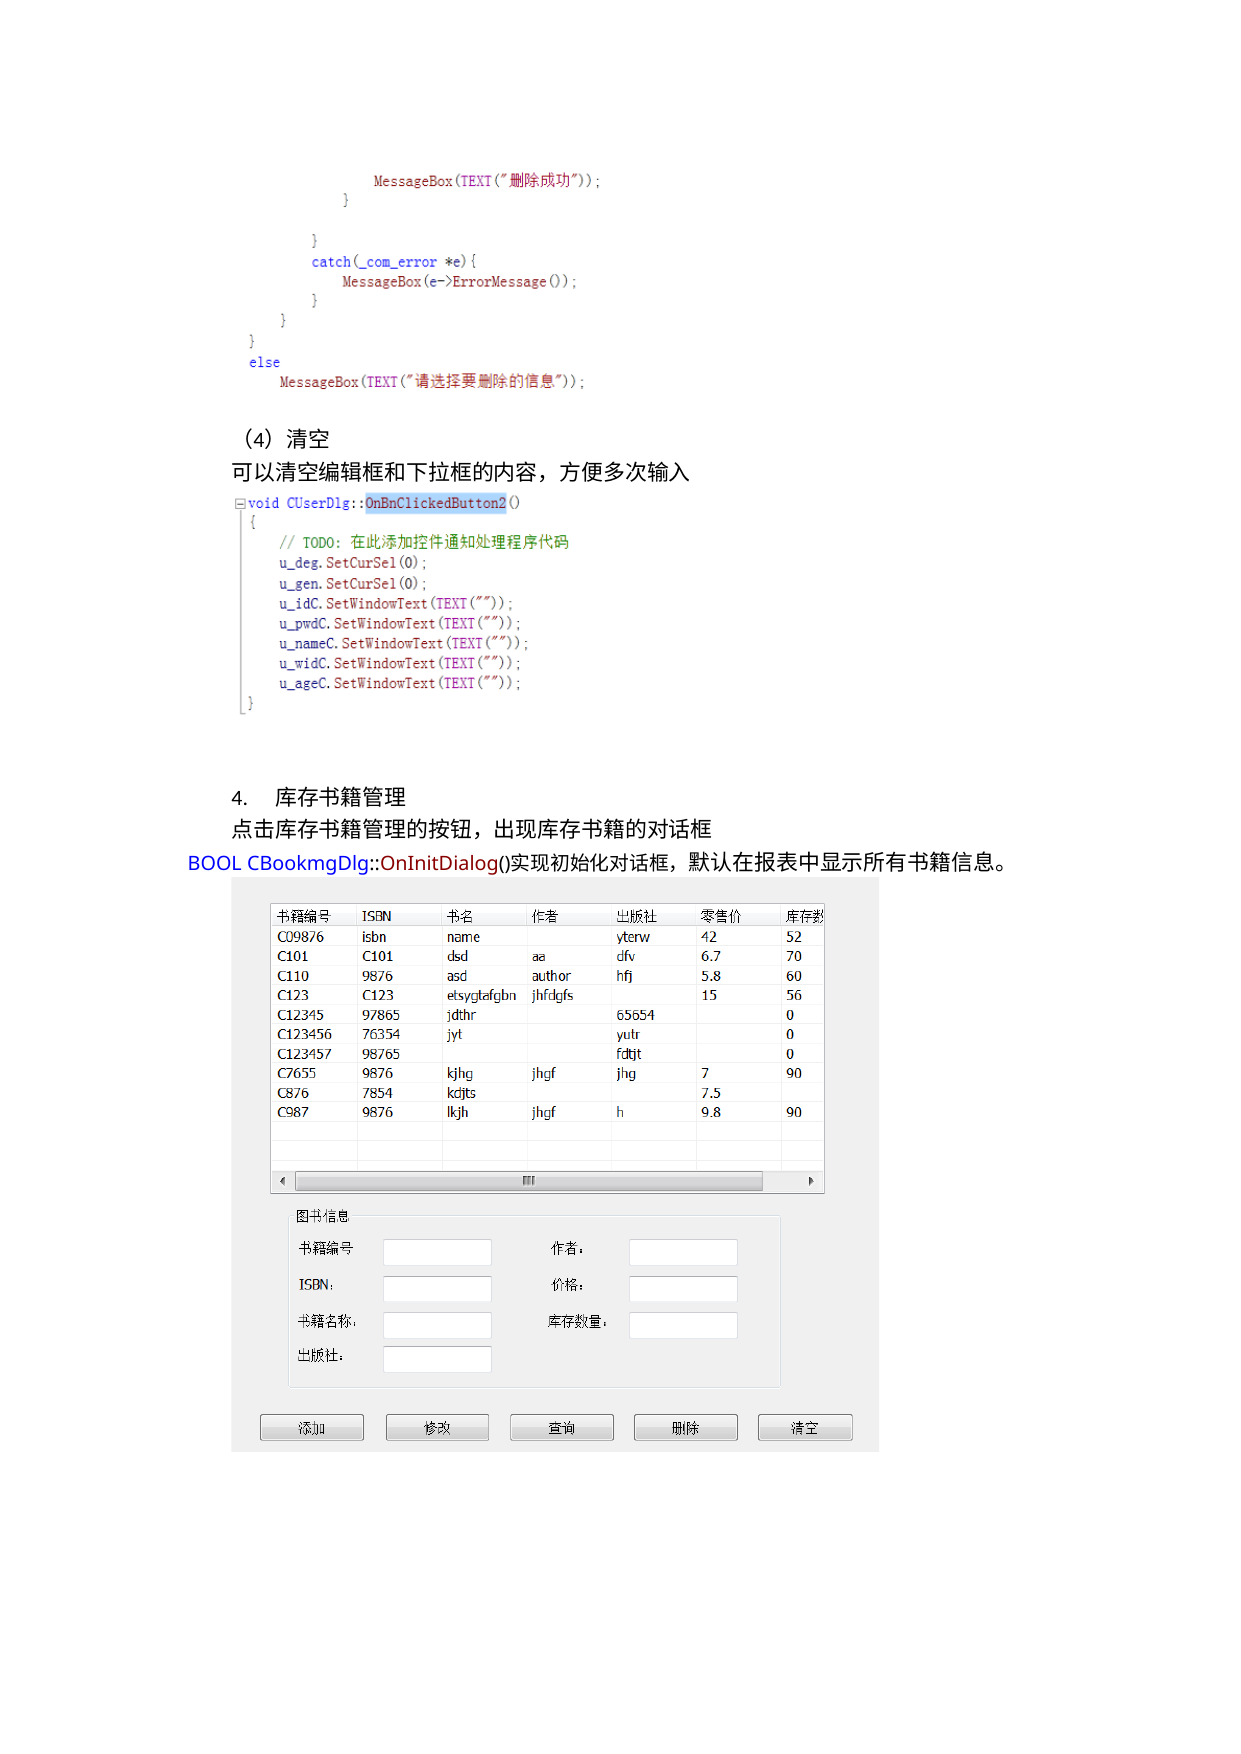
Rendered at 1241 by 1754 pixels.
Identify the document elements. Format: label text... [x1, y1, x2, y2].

picture [231, 487, 644, 729]
text BOOL CBookmgDlg::OnInitDialog()实现初始化对话框，默认在报表中显示所有书籍信息。 [187, 844, 1053, 877]
text 点击库存书籍管理的按钮，出现库存书籍的对话框 [231, 812, 1053, 844]
picture [231, 877, 880, 1452]
list 清空 [231, 422, 1053, 454]
text 可以清空编辑框和下拉框的内容，方便多次输入 [231, 454, 1053, 487]
list 库存书籍管理 [231, 779, 1053, 812]
picture [231, 162, 739, 410]
